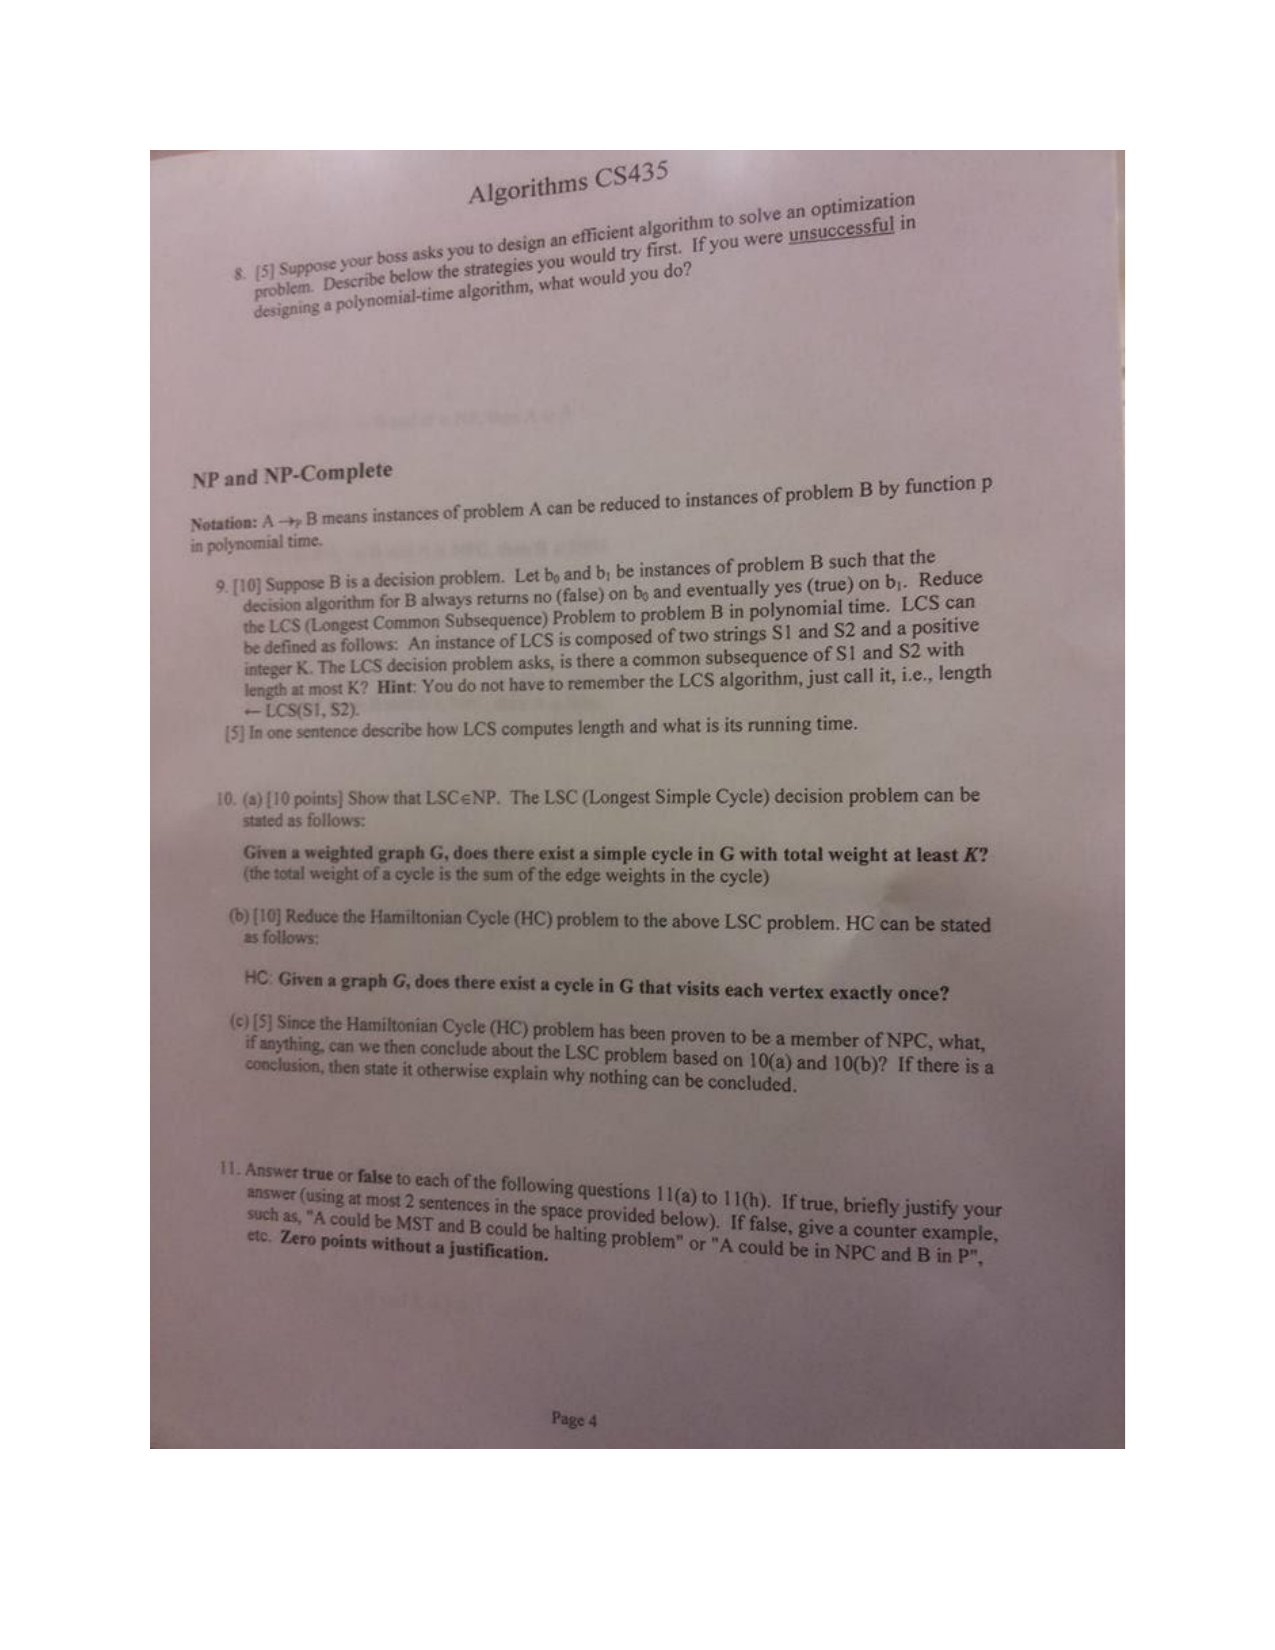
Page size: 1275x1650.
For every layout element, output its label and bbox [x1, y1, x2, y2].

picture [150, 150, 1125, 1449]
